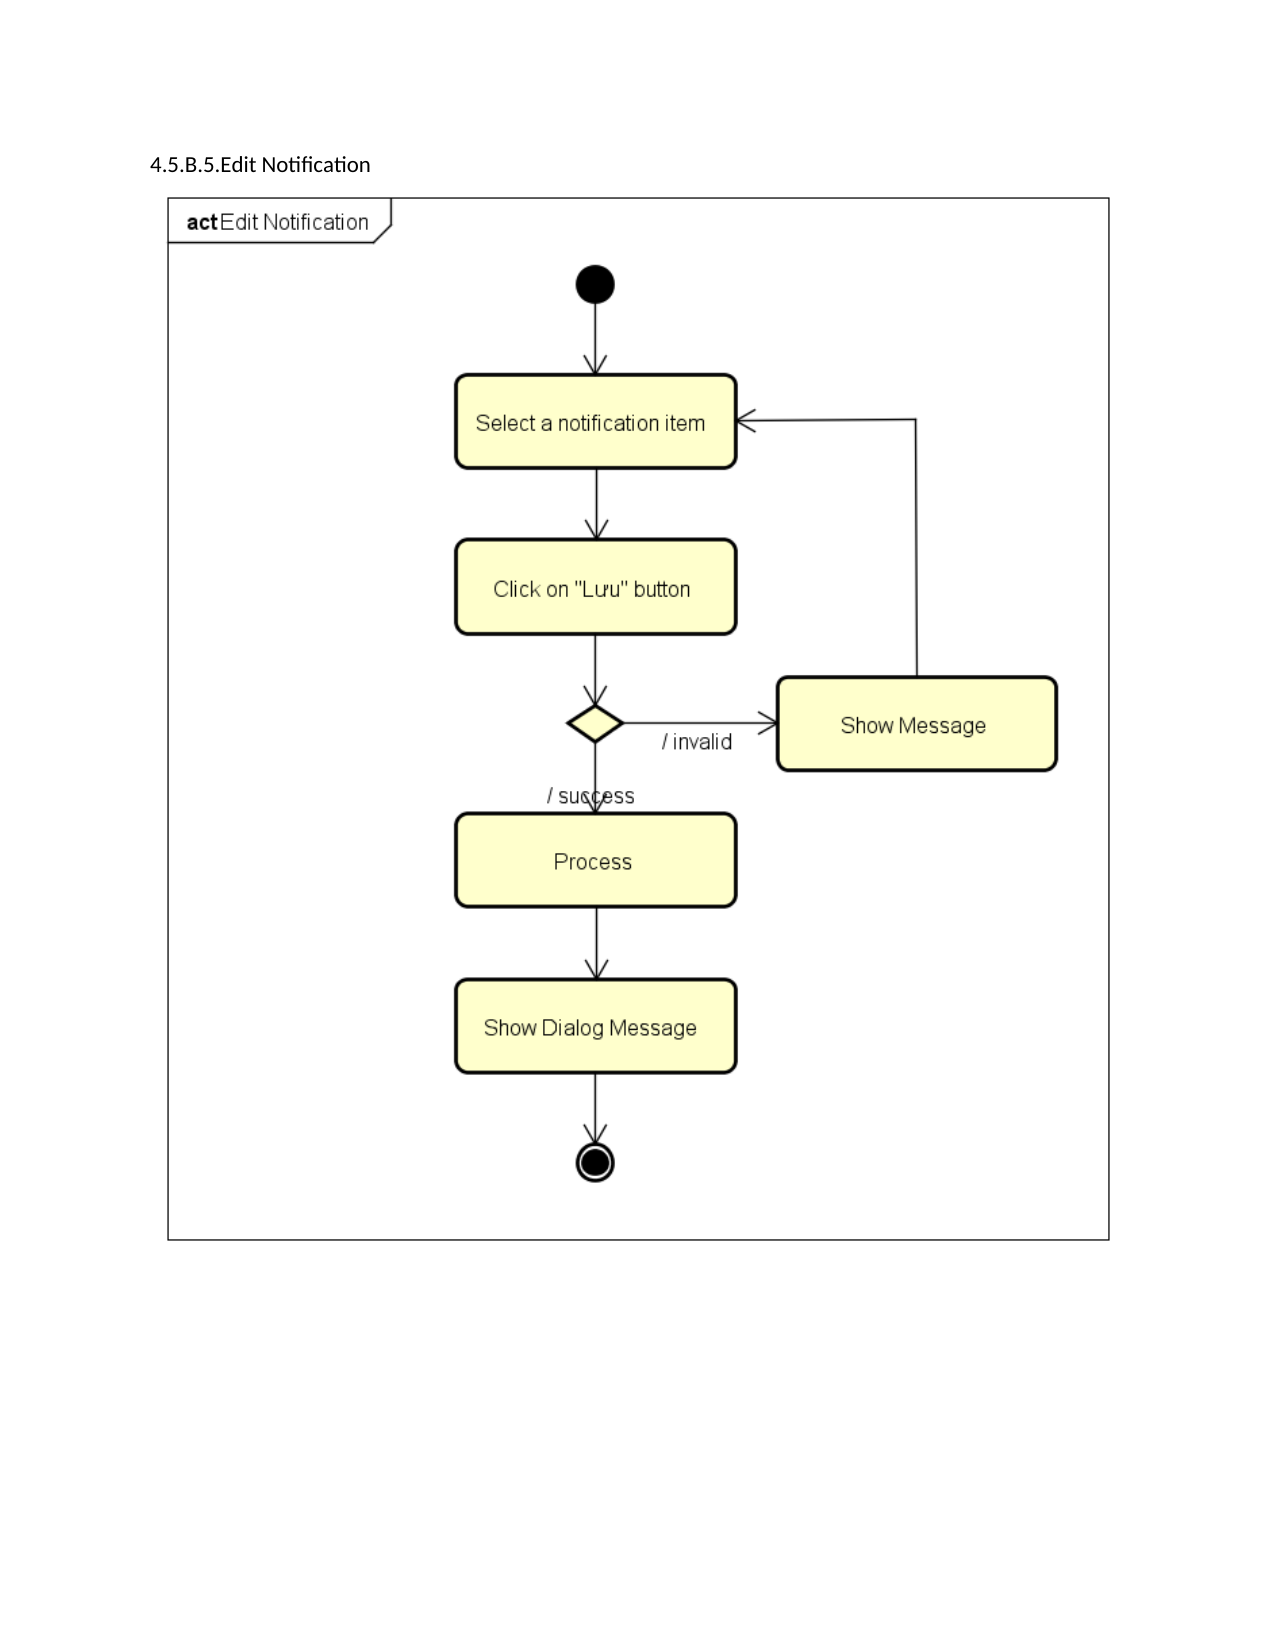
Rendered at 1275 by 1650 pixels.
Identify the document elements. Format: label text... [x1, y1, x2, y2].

text 4.5.B.5.Edit Notification [150, 150, 1125, 180]
picture [150, 180, 1125, 1257]
